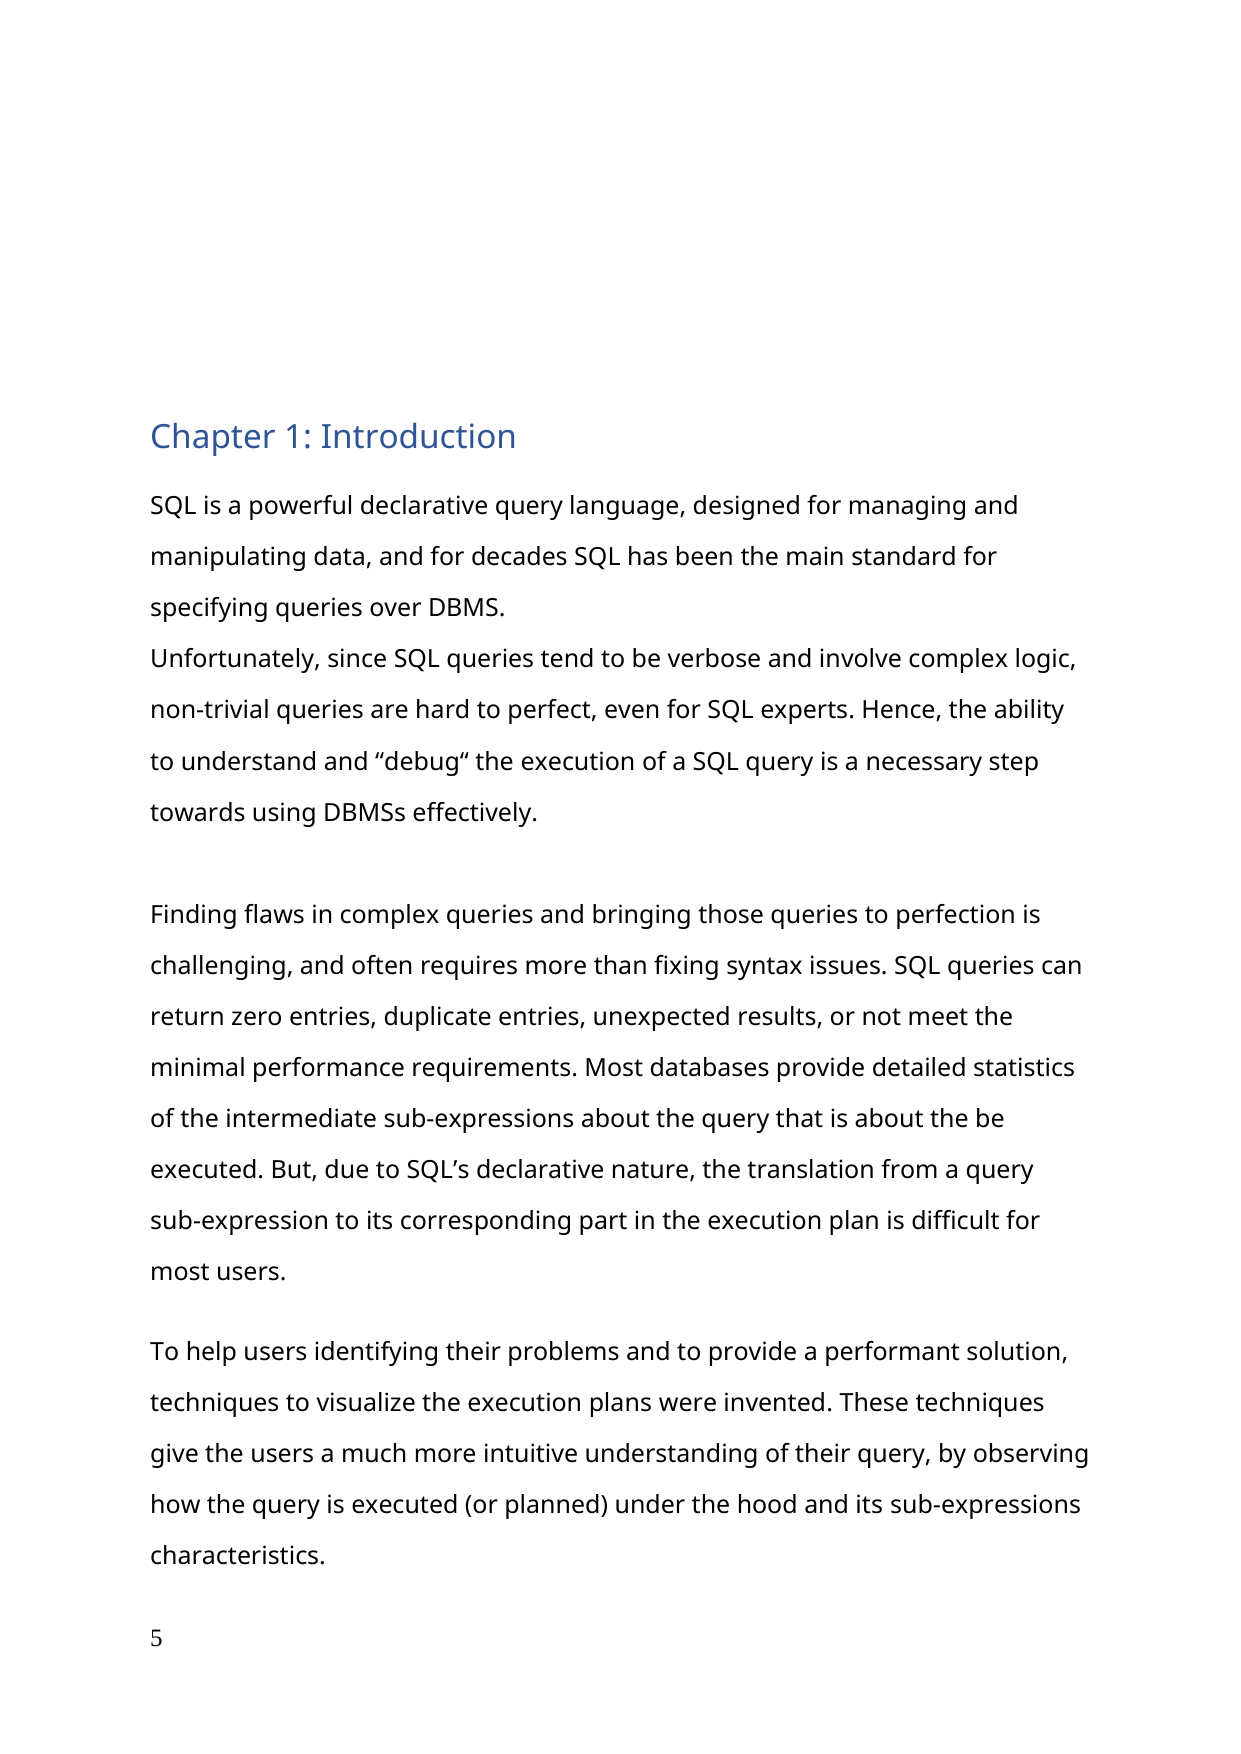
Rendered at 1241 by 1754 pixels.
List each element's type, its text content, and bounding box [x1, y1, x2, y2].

text SQL is a powerful declarative query language, designed for managing and manipulating data, and for decades SQL has been the main standard for specifying queries over DBMS. Unfortunately, since SQL queries tend to be verbose and involve complex logic, non-trivial queries are hard to perfect, even for SQL experts. Hence, the ability to understand and “debug“ the execution of a SQL query is a necessary step towards using DBMSs effectively. Finding flaws in complex queries and bringing those queries to perfection is challenging, and often requires more than fixing syntax issues. SQL queries can return zero entries, duplicate entries, unexpected results, or not meet the minimal performance requirements. Most databases provide detailed statistics of the intermediate sub-expressions about the query that is about the be executed. But, due to SQL’s declarative nature, the translation from a query sub-expression to its corresponding part in the execution plan is difficult for most users. [150, 488, 1090, 1288]
subtitle Chapter 1: Introduction [150, 413, 1090, 459]
text To help users identifying their problems and to provide a performant solution, techniques to visualize the execution plans were invented. These techniques give the users a much more intuitive understanding of their query, by observing how the query is executed (or planned) under the hood and its sub-expressions characteristics. [150, 1334, 1090, 1572]
